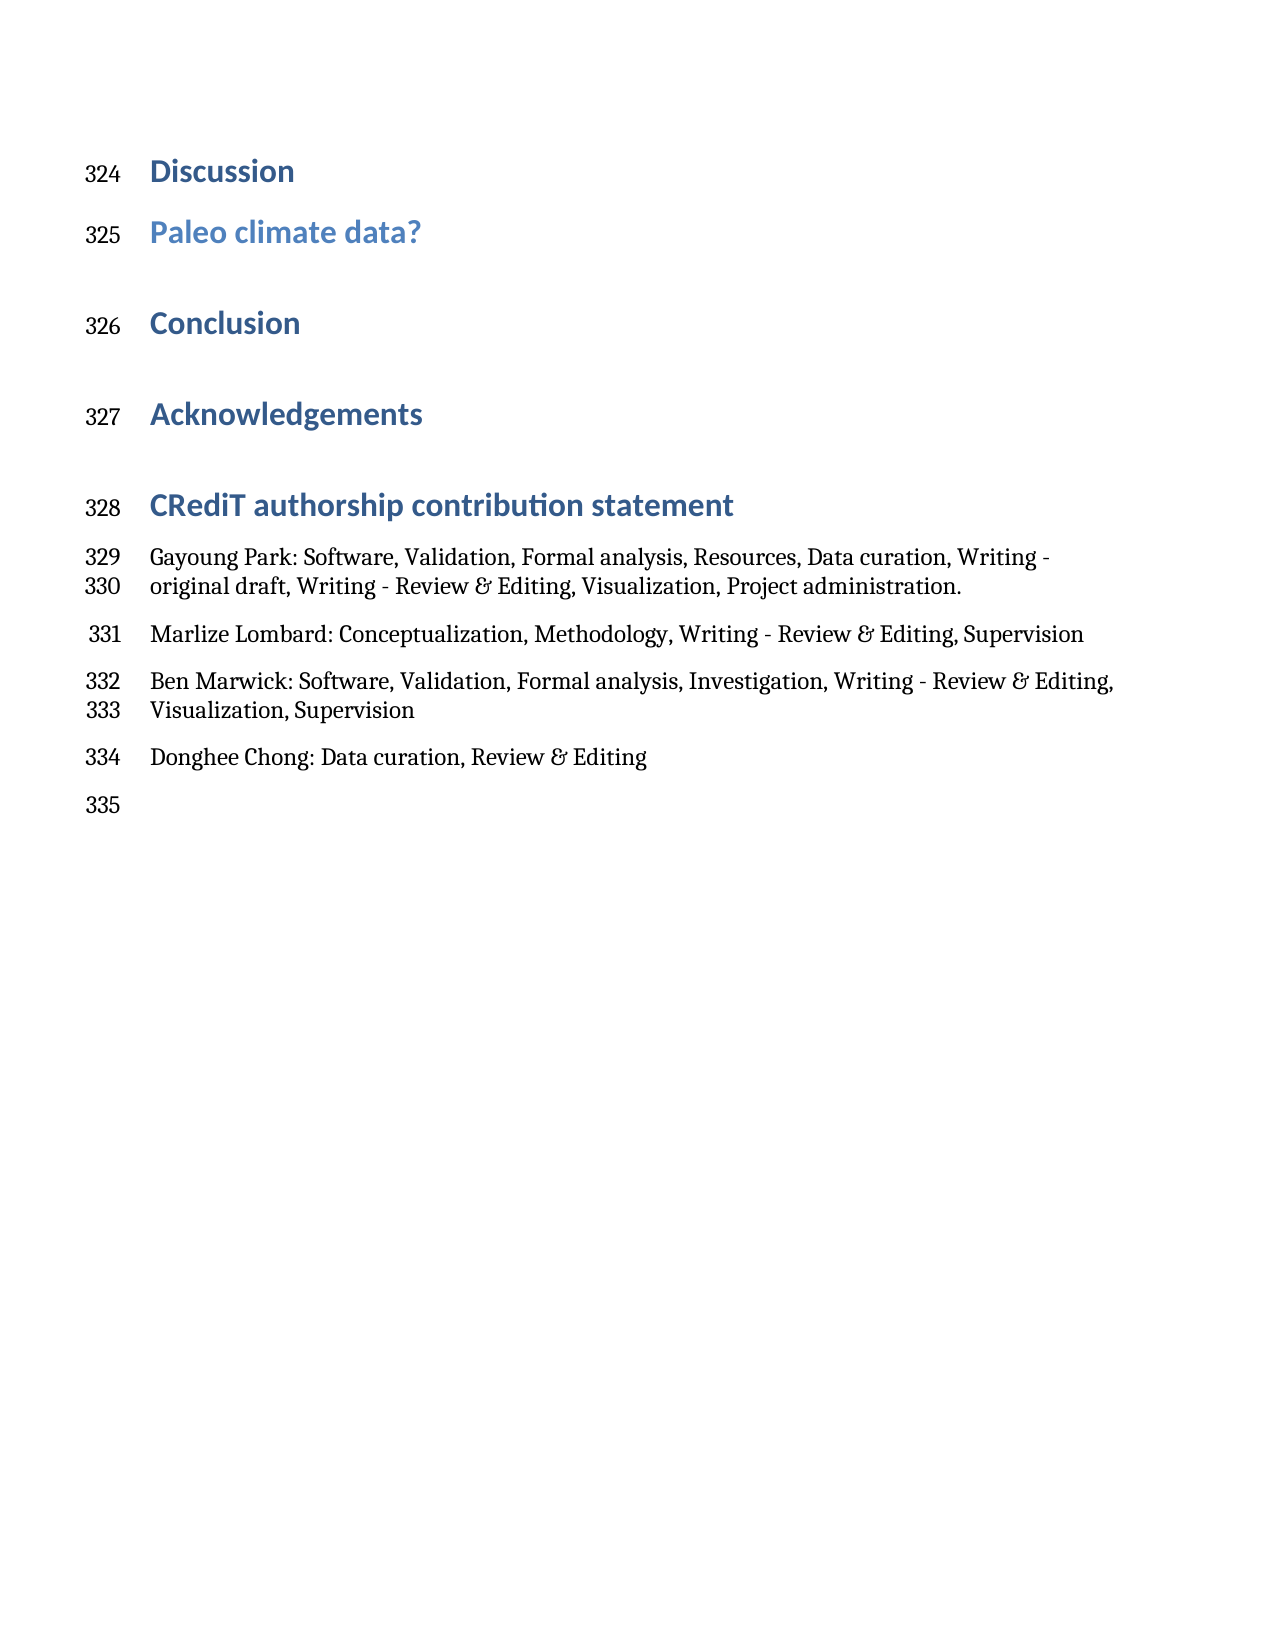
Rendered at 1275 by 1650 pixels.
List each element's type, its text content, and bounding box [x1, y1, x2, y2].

subtitle Paleo climate data? [150, 212, 1125, 252]
text Donghee Chong: Data curation, Review & Editing [150, 743, 1125, 772]
text Marlize Lombard: Conceptualization, Methodology, Writing - Review & Editing, Supervision [150, 619, 1125, 648]
subtitle Discussion [150, 150, 1125, 191]
text Ben Marwick: Software, Validation, Formal analysis, Investigation, Writing - Review & Editing, Visualization, Supervision [150, 667, 1125, 724]
subtitle CRediT authorship contribution statement [150, 484, 1125, 524]
subtitle Conclusion [150, 302, 1125, 343]
subtitle Acknowledgements [150, 393, 1125, 434]
text Gayoung Park: Software, Validation, Formal analysis, Resources, Data curation, Writing - original draft, Writing - Review & Editing, Visualization, Project administration. [150, 543, 1125, 601]
